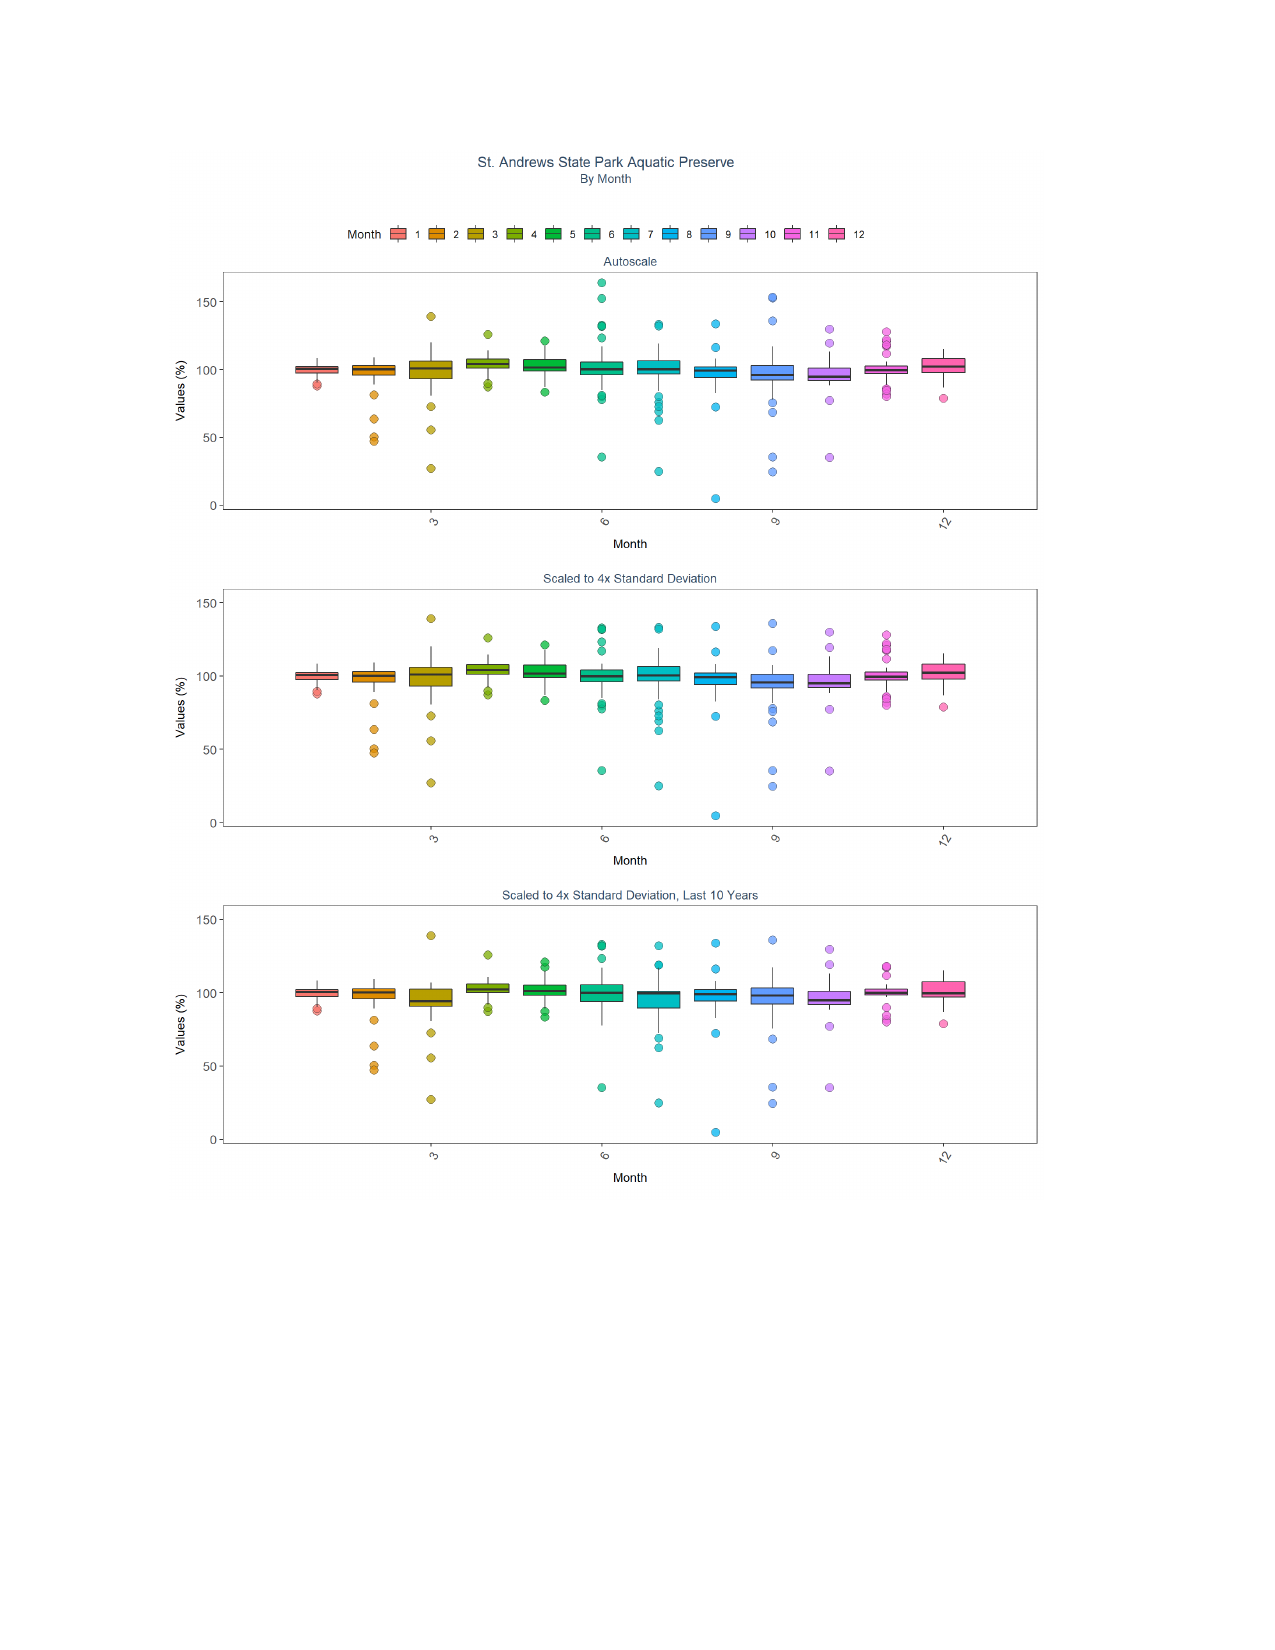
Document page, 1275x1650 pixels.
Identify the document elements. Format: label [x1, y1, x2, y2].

picture [168, 150, 1044, 1200]
